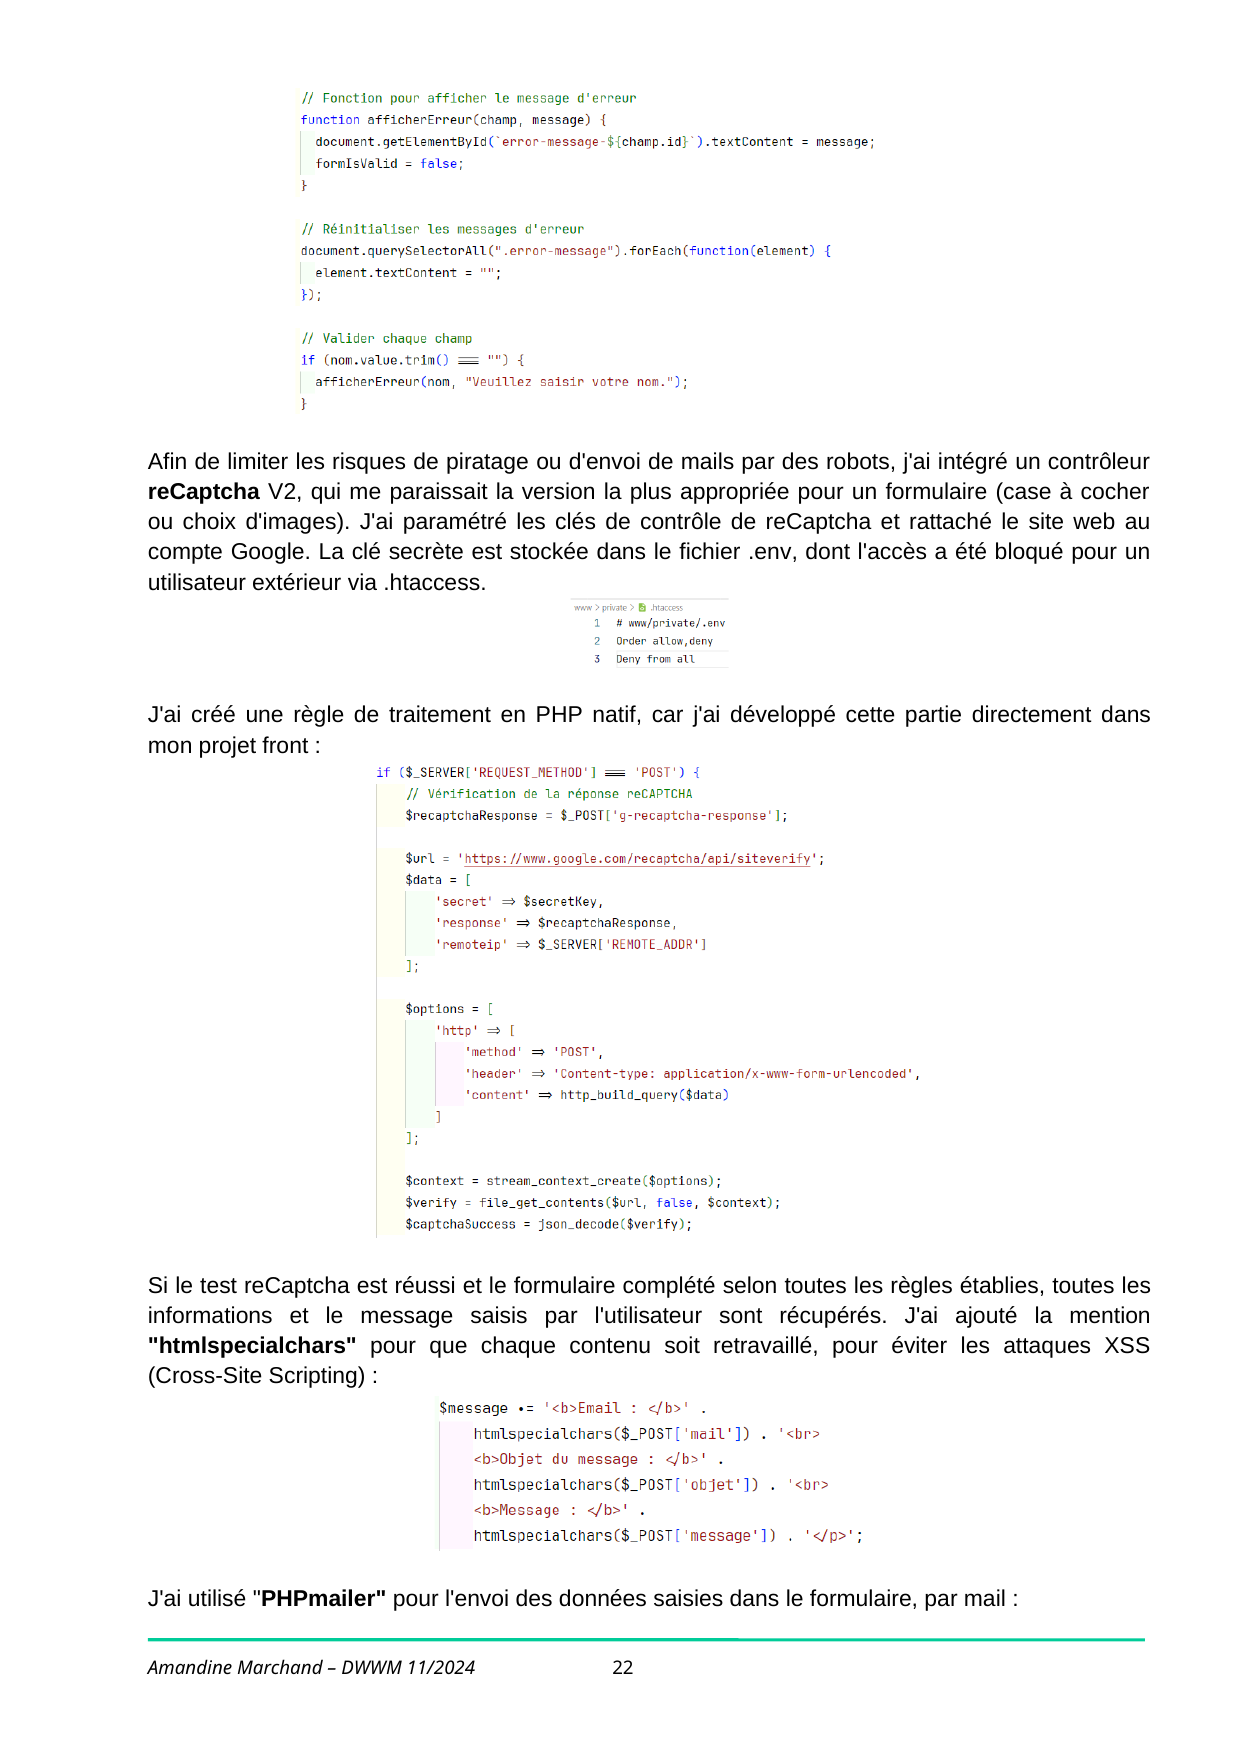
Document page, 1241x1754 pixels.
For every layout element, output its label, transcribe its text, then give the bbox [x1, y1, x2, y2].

text Afin de limiter les risques de piratage ou d'envoi de mails par des robots, j'ai intégré un contrôleur reCaptcha V2, qui me paraissait la version la plus appropriée pour un formulaire (case à cocher ou choix d'images). J'ai paramétré les clés de contrôle de reCaptcha et rattaché le site web au compte Google. La clé secrète est stockée dans le fichier .env, dont l'accès a été bloqué pour un utilisateur extérieur via .htaccess. [148, 448, 1152, 595]
picture [295, 88, 876, 414]
text J'ai créé une règle de traitement en PHP natif, car j'ai développé cette partie directement dans mon projet front : [148, 701, 1152, 758]
picture [434, 1392, 865, 1551]
text J'ai utilisé "PHPmailer" pour l'envoi des données saisies dans le formulaire, par mail : [148, 1585, 1152, 1611]
picture [570, 598, 729, 668]
text Si le test reCaptcha est réussi et le formulaire complété selon toutes les règles établies, toutes les informations et le message saisis par l'utilisateur sont récupérés. J'ai ajouté la mention "htmlspecialchars" pour que chaque contenu soit retravaillé, pour éviter les attaques XSS (Cross-Site Scripting) : [148, 1272, 1152, 1389]
picture [374, 761, 925, 1238]
